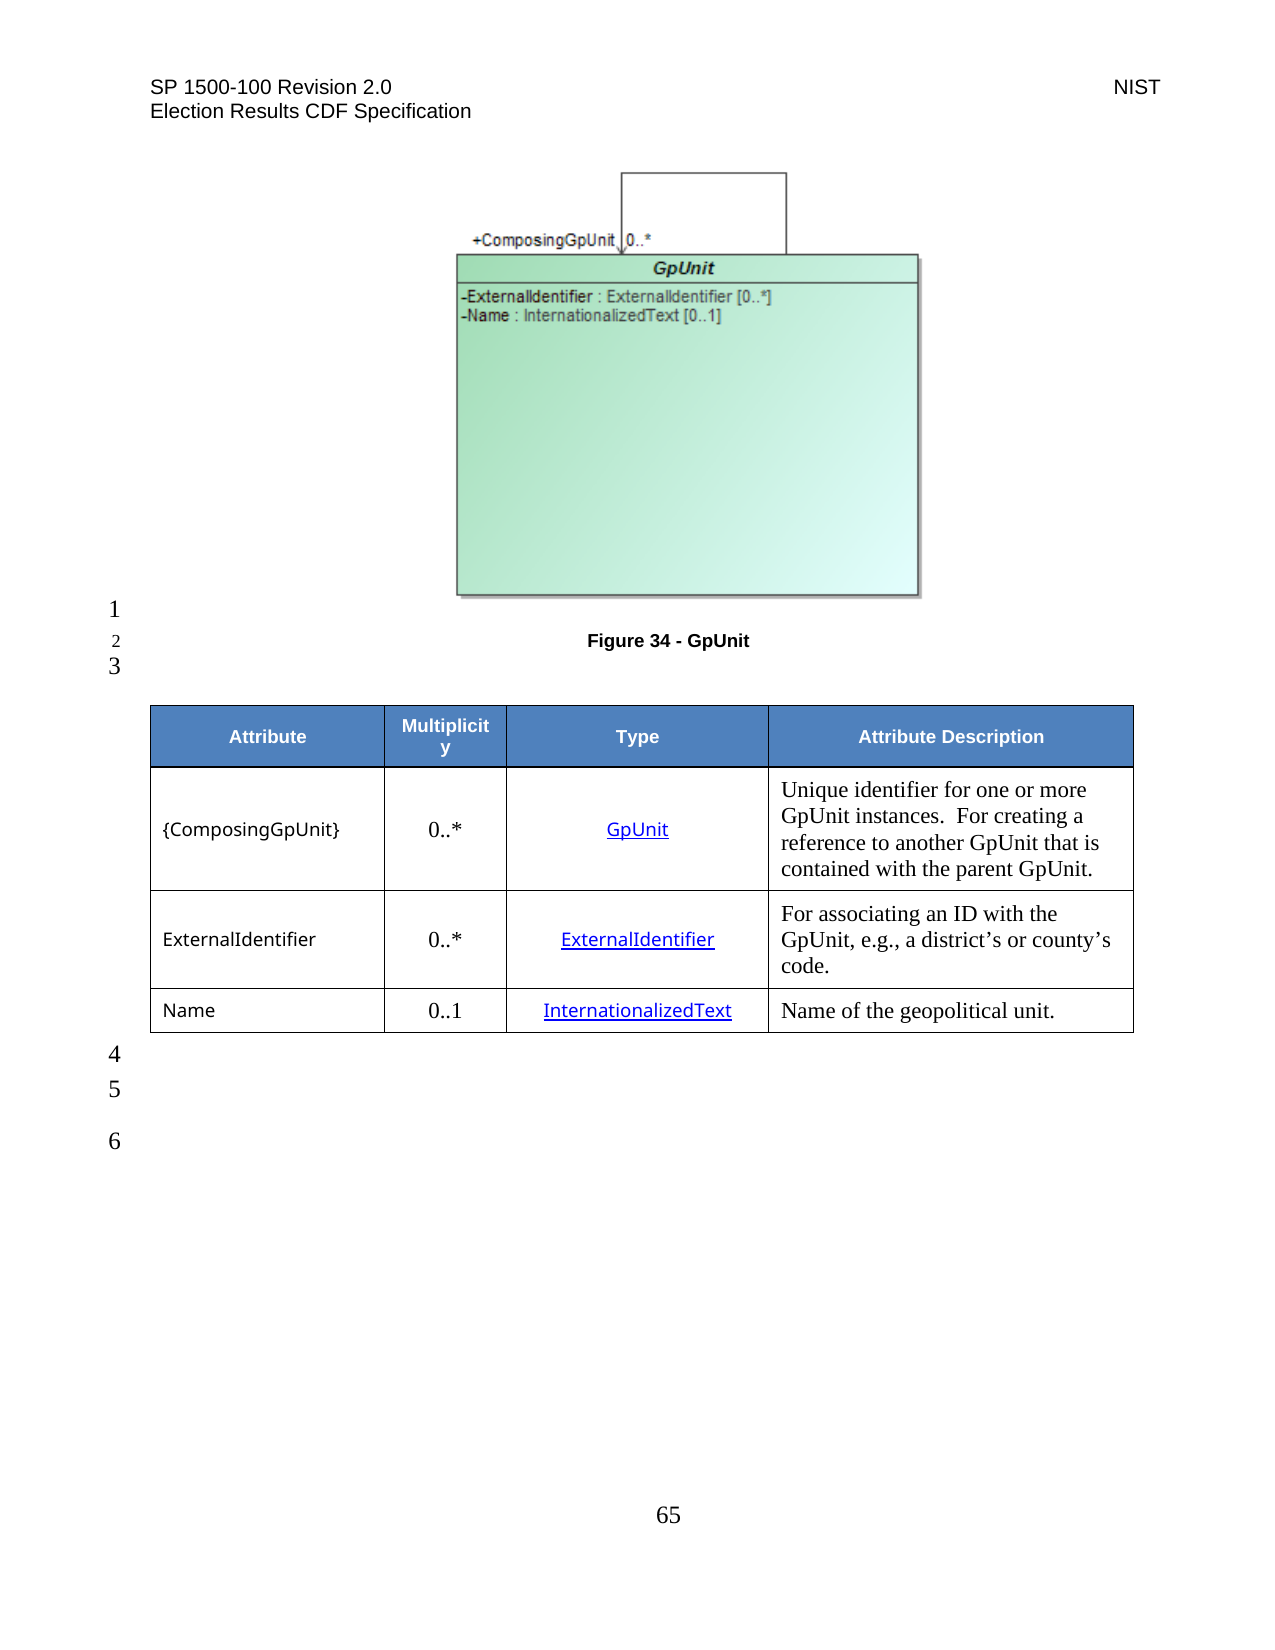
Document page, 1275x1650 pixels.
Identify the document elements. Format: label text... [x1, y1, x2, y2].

table_cell {ComposingGpUnit} [151, 768, 384, 890]
table_header Type [507, 706, 768, 766]
table_cell ExternalIdentifier [151, 891, 384, 988]
table_header Attribute Description [769, 706, 1133, 766]
table_cell 0..1 [385, 989, 506, 1032]
text Figure 34 - GpUnit [150, 630, 1186, 651]
table_header Attribute [151, 706, 384, 766]
table_cell 0..* [385, 768, 506, 890]
picture [433, 150, 941, 618]
table_cell Unique identifier for one or more GpUnit instances. For creating a reference to another GpUnit that is contained with the parent GpUnit. [769, 768, 1133, 890]
table_header Multiplicity [385, 706, 506, 766]
table_cell GpUnit [507, 768, 768, 890]
table_cell Name of the geopolitical unit. [769, 989, 1133, 1032]
table_cell For associating an ID with the GpUnit, e.g., a district’s or county’s code. [769, 891, 1133, 988]
table_cell InternationalizedText [507, 989, 768, 1032]
table_cell Name [151, 989, 384, 1032]
table_cell ExternalIdentifier [507, 891, 768, 988]
table_cell 0..* [385, 891, 506, 988]
